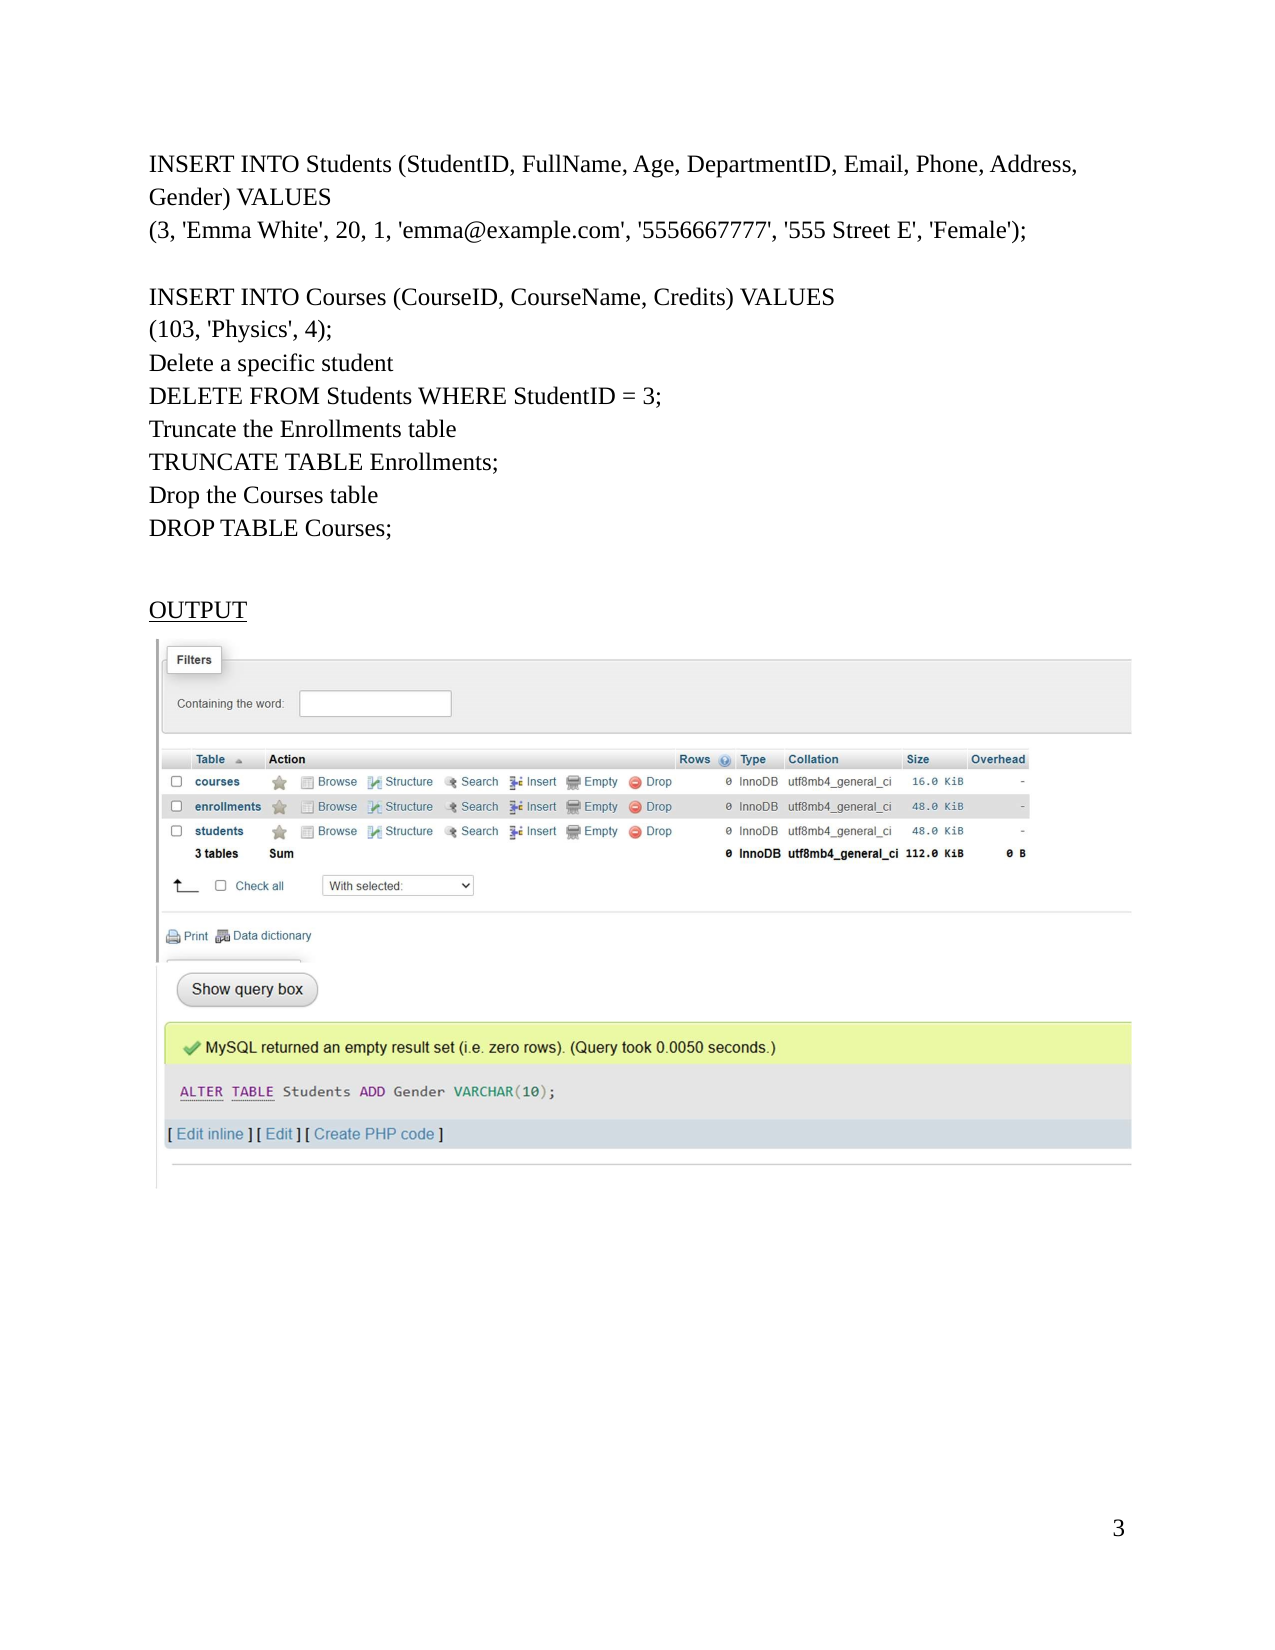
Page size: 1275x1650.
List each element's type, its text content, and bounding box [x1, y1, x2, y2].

text Delete a specific student [148, 348, 1161, 376]
text INSERT INTO Students (StudentID, FullName, Age, DepartmentID, Email, Phone, Address, [148, 149, 1127, 178]
text (103, 'Physics', 4); [148, 314, 1127, 343]
text TRUNCATE TABLE Enrollments; [148, 447, 1127, 476]
text (3, 'Emma White', 20, 1, 'emma@example.com', '5556667777', '555 Street E', 'Female'); [148, 216, 1127, 244]
text Truncate the Enrollments table [148, 414, 1161, 442]
text Gender) VALUES [148, 182, 1127, 211]
text Drop the Courses table [148, 480, 1161, 509]
text INSERT INTO Courses (CourseID, CourseName, Credits) VALUES [148, 282, 1127, 310]
picture [155, 638, 1132, 963]
picture [155, 965, 1132, 1189]
text DROP TABLE Courses; [148, 513, 1127, 542]
text DELETE FROM Students WHERE StudentID = 3; [148, 381, 1127, 409]
text OUTPUT [148, 596, 1161, 624]
